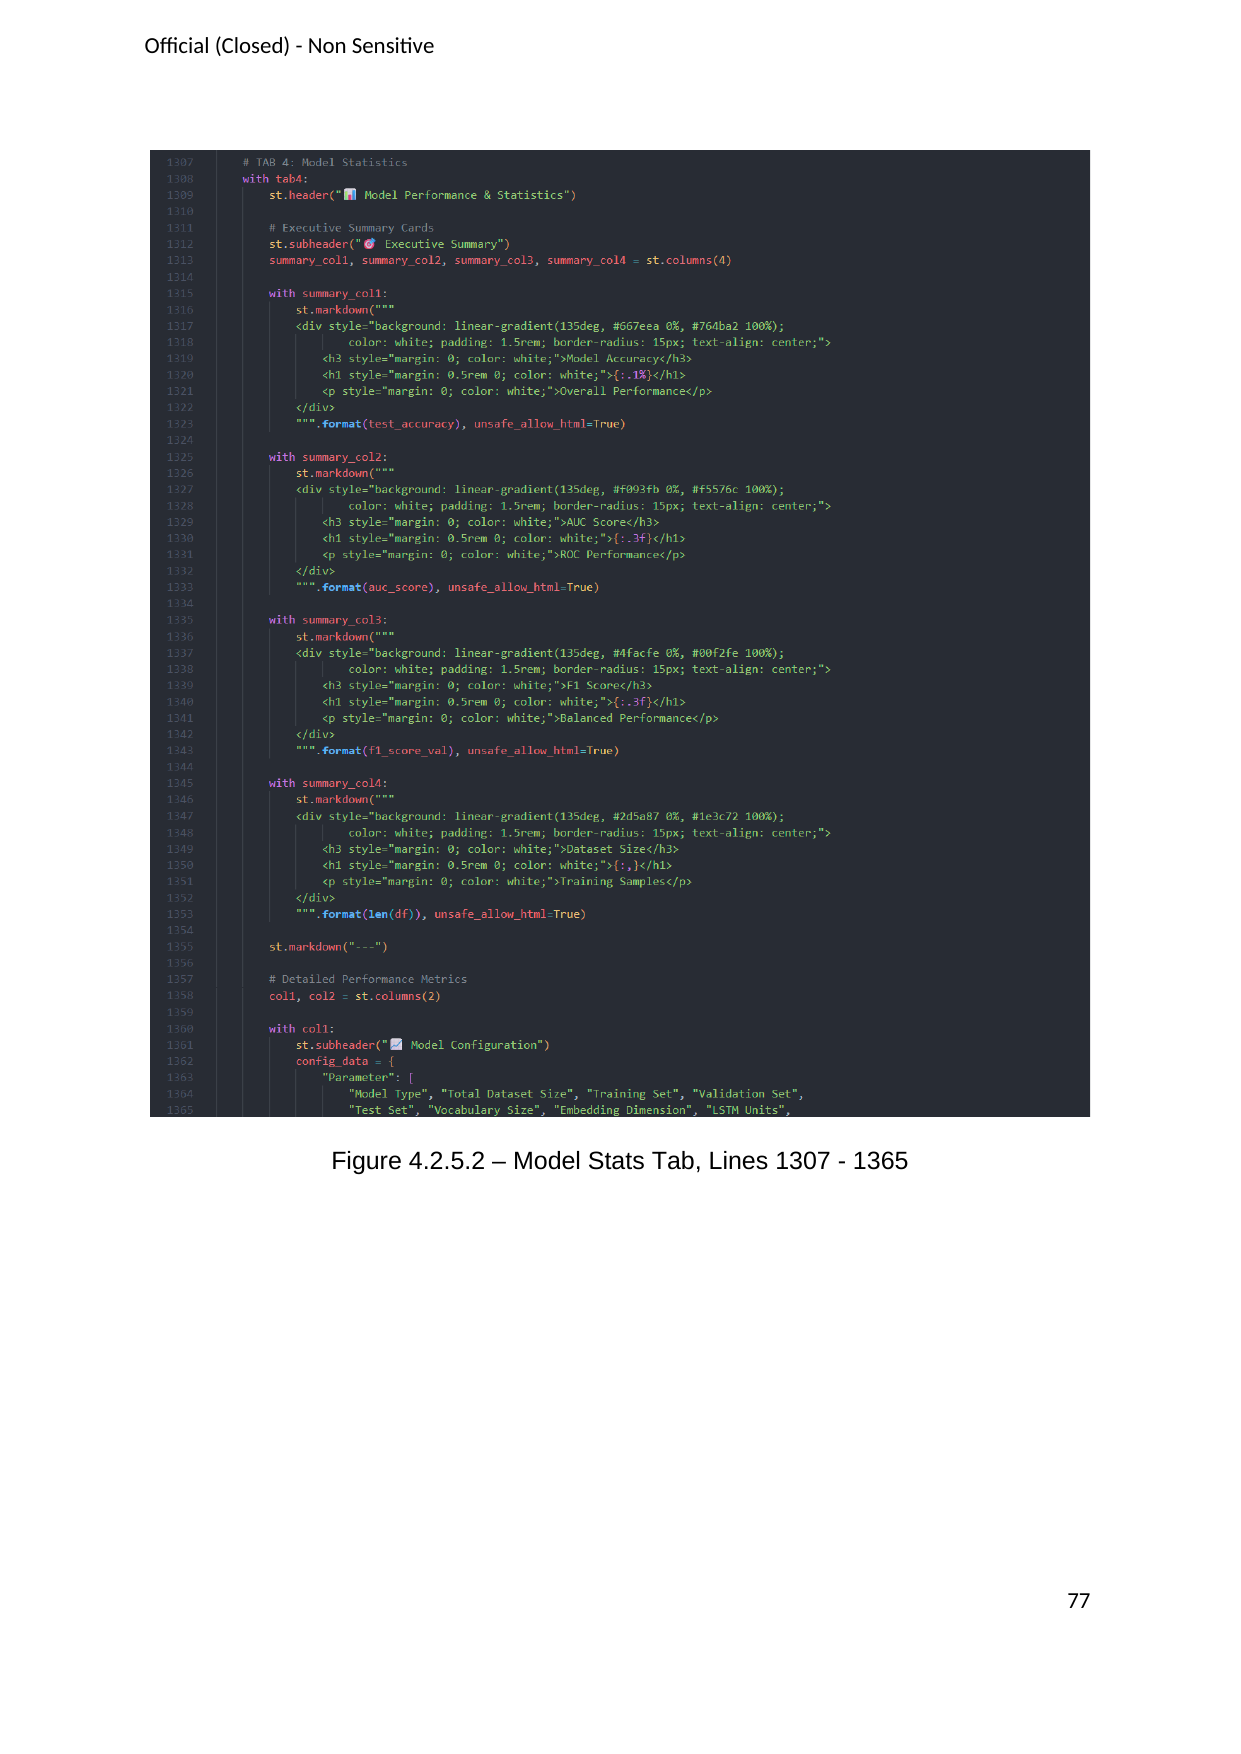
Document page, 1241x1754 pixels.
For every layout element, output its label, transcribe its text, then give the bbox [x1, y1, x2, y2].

picture [150, 150, 1091, 1117]
text Figure 4.2.5.2 – Model Stats Tab, Lines 1307 - 1365 [150, 1146, 1090, 1175]
